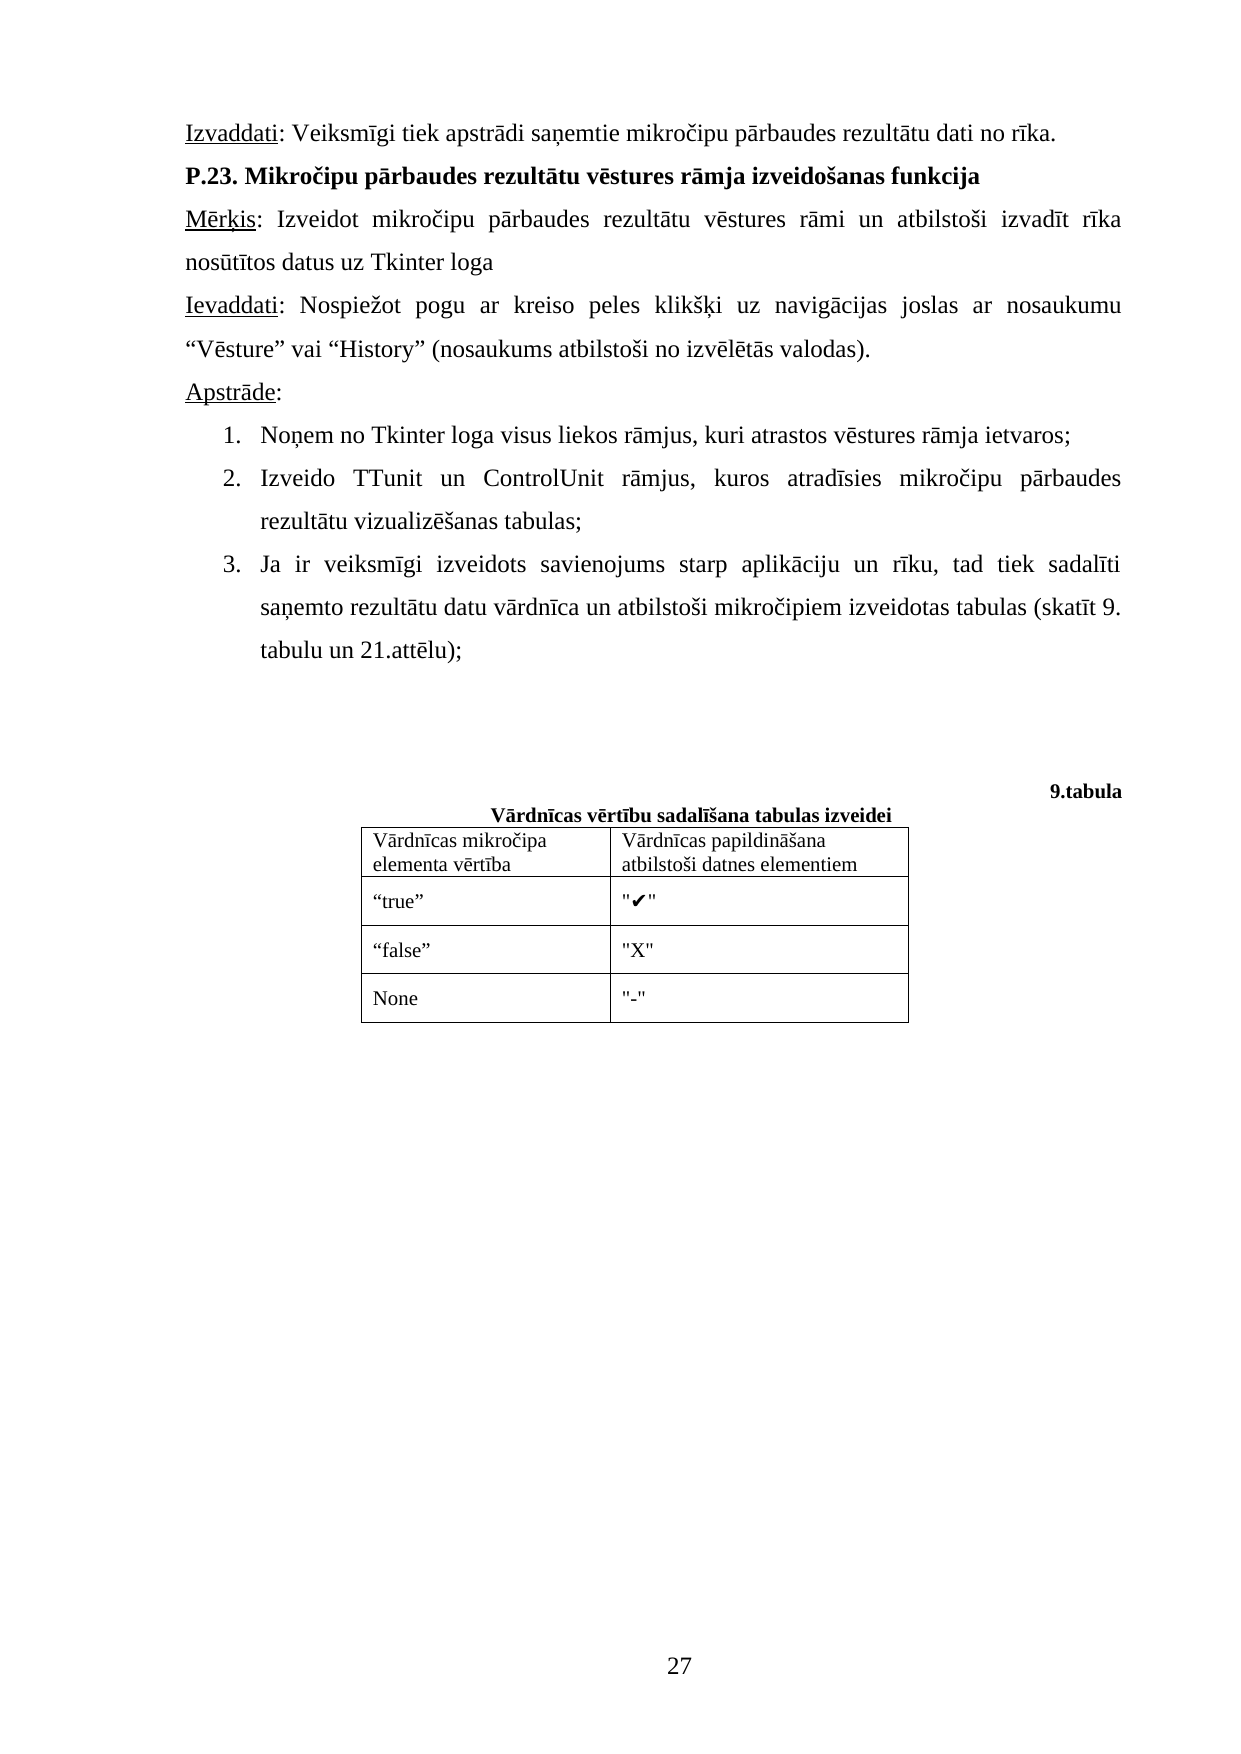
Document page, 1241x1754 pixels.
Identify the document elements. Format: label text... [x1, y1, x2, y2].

list Izveido TTunit un ControlUnit rāmjus, kuros atradīsies mikročipu pārbaudes rezultātu vizualizēšanas tabulas; [223, 463, 1122, 535]
table_cell “false” [362, 926, 610, 973]
table_cell "X" [611, 926, 908, 973]
list Ja ir veiksmīgi izveidots savienojums starp aplikāciju un rīku, tad tiek sadalīti saņemto rezultātu datu vārdnīca un atbilstoši mikročipiem izveidotas tabulas (skatīt 9. tabulu un 21.attēlu); [223, 549, 1122, 664]
list Izvaddati: Veiksmīgi tiek apstrādi saņemtie mikročipu pārbaudes rezultātu dati no rīka. [185, 118, 1122, 147]
list P.23. Mikročipu pārbaudes rezultātu vēstures rāmja izveidošanas funkcija [185, 161, 1122, 190]
table_cell "-" [611, 974, 908, 1022]
list Mērķis: Izveidot mikročipu pārbaudes rezultātu vēstures rāmi un atbilstoši izvadīt rīka nosūtītos datus uz Tkinter loga [185, 204, 1122, 276]
list Noņem no Tkinter loga visus liekos rāmjus, kuri atrastos vēstures rāmja ietvaros; [223, 420, 1122, 449]
text 9.tabula [260, 779, 1122, 803]
text Vārdnīcas vērtību sadalīšana tabulas izveidei [260, 803, 1122, 827]
table_cell "✔" [611, 877, 908, 925]
list Ievaddati: Nospiežot pogu ar kreiso peles klikšķi uz navigācijas joslas ar nosaukumu “Vēsture” vai “History” (nosaukums atbilstoši no izvēlētās valodas). [185, 291, 1122, 362]
table_header Vārdnīcas papildināšana atbilstoši datnes elementiem [611, 828, 908, 876]
table_cell “true” [362, 877, 610, 925]
table_header Vārdnīcas mikročipa elementa vērtība [362, 828, 610, 876]
table_cell None [362, 974, 610, 1022]
list Apstrāde: [185, 377, 1122, 406]
